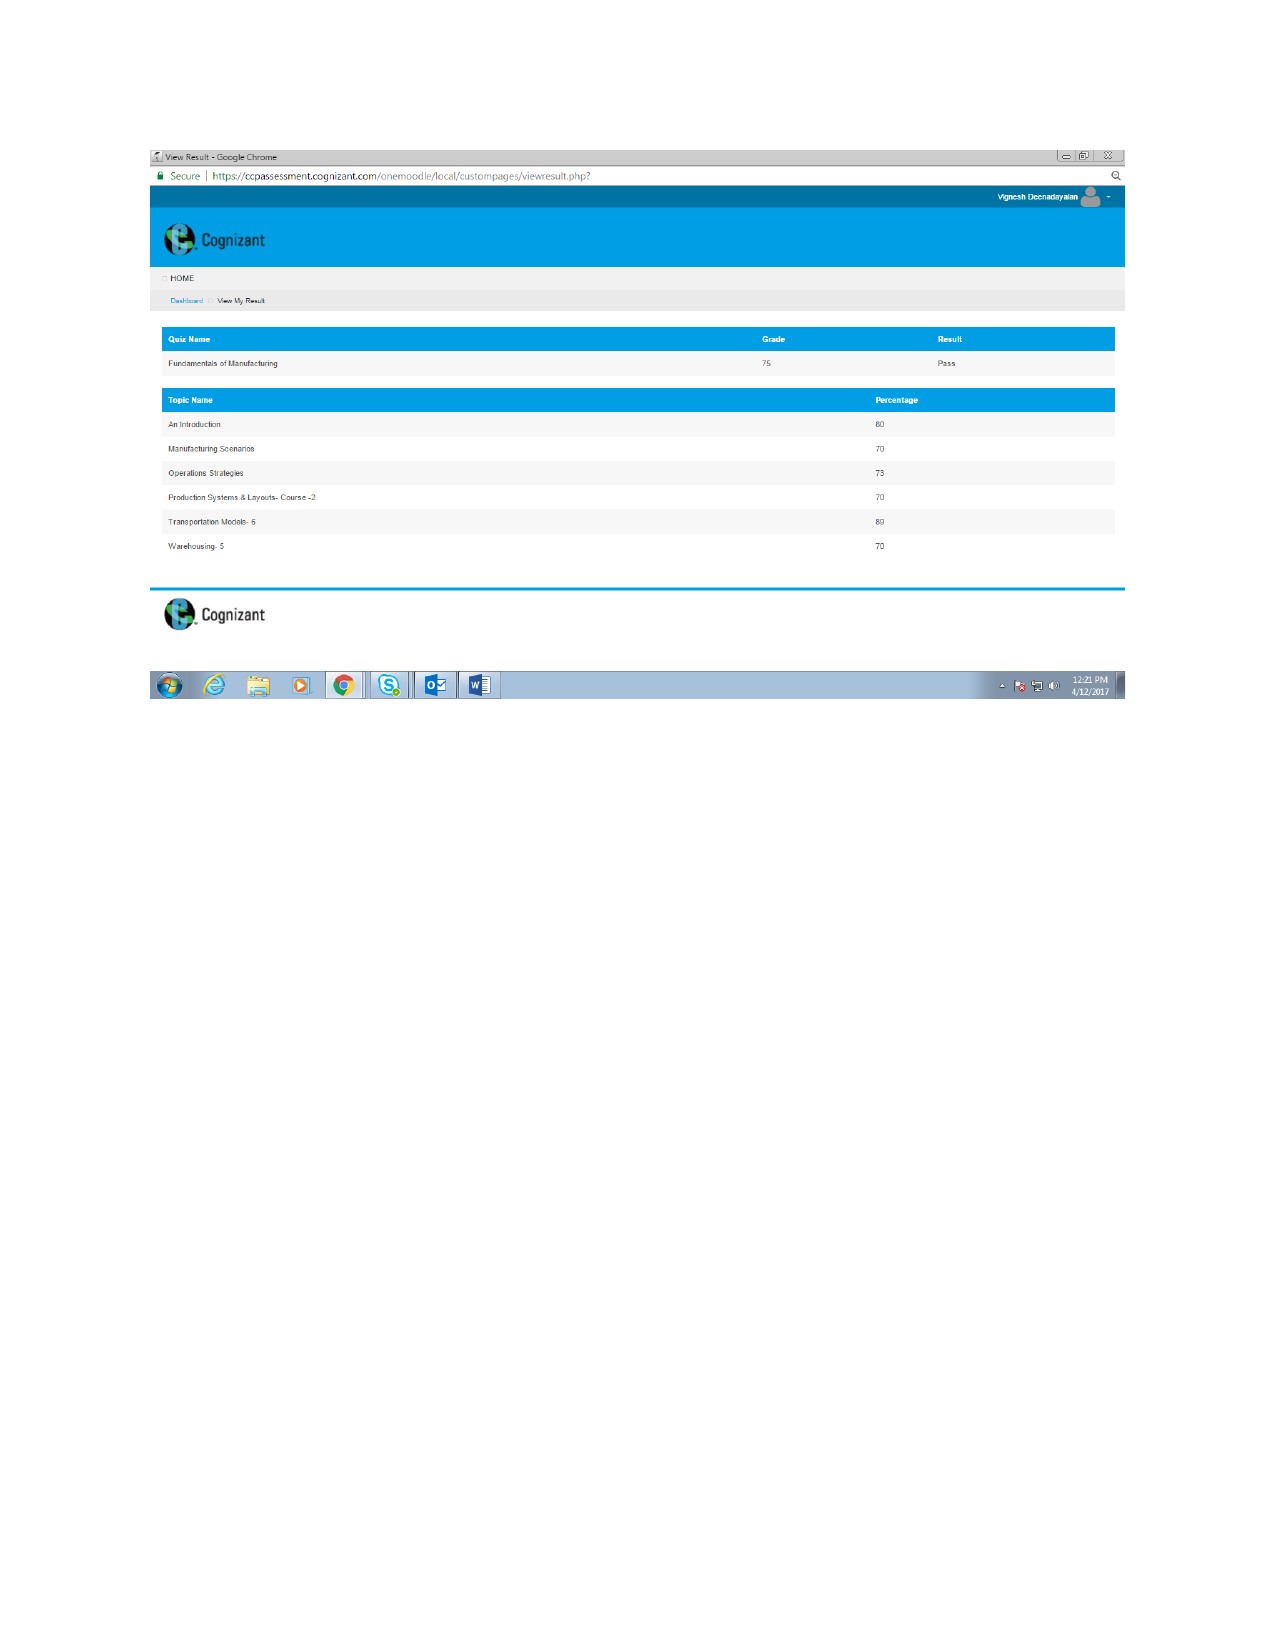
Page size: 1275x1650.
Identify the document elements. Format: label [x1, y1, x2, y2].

picture [1003, 195, 1014, 200]
picture [150, 150, 1125, 206]
picture [150, 268, 1125, 587]
picture [166, 224, 194, 254]
picture [150, 591, 1125, 699]
